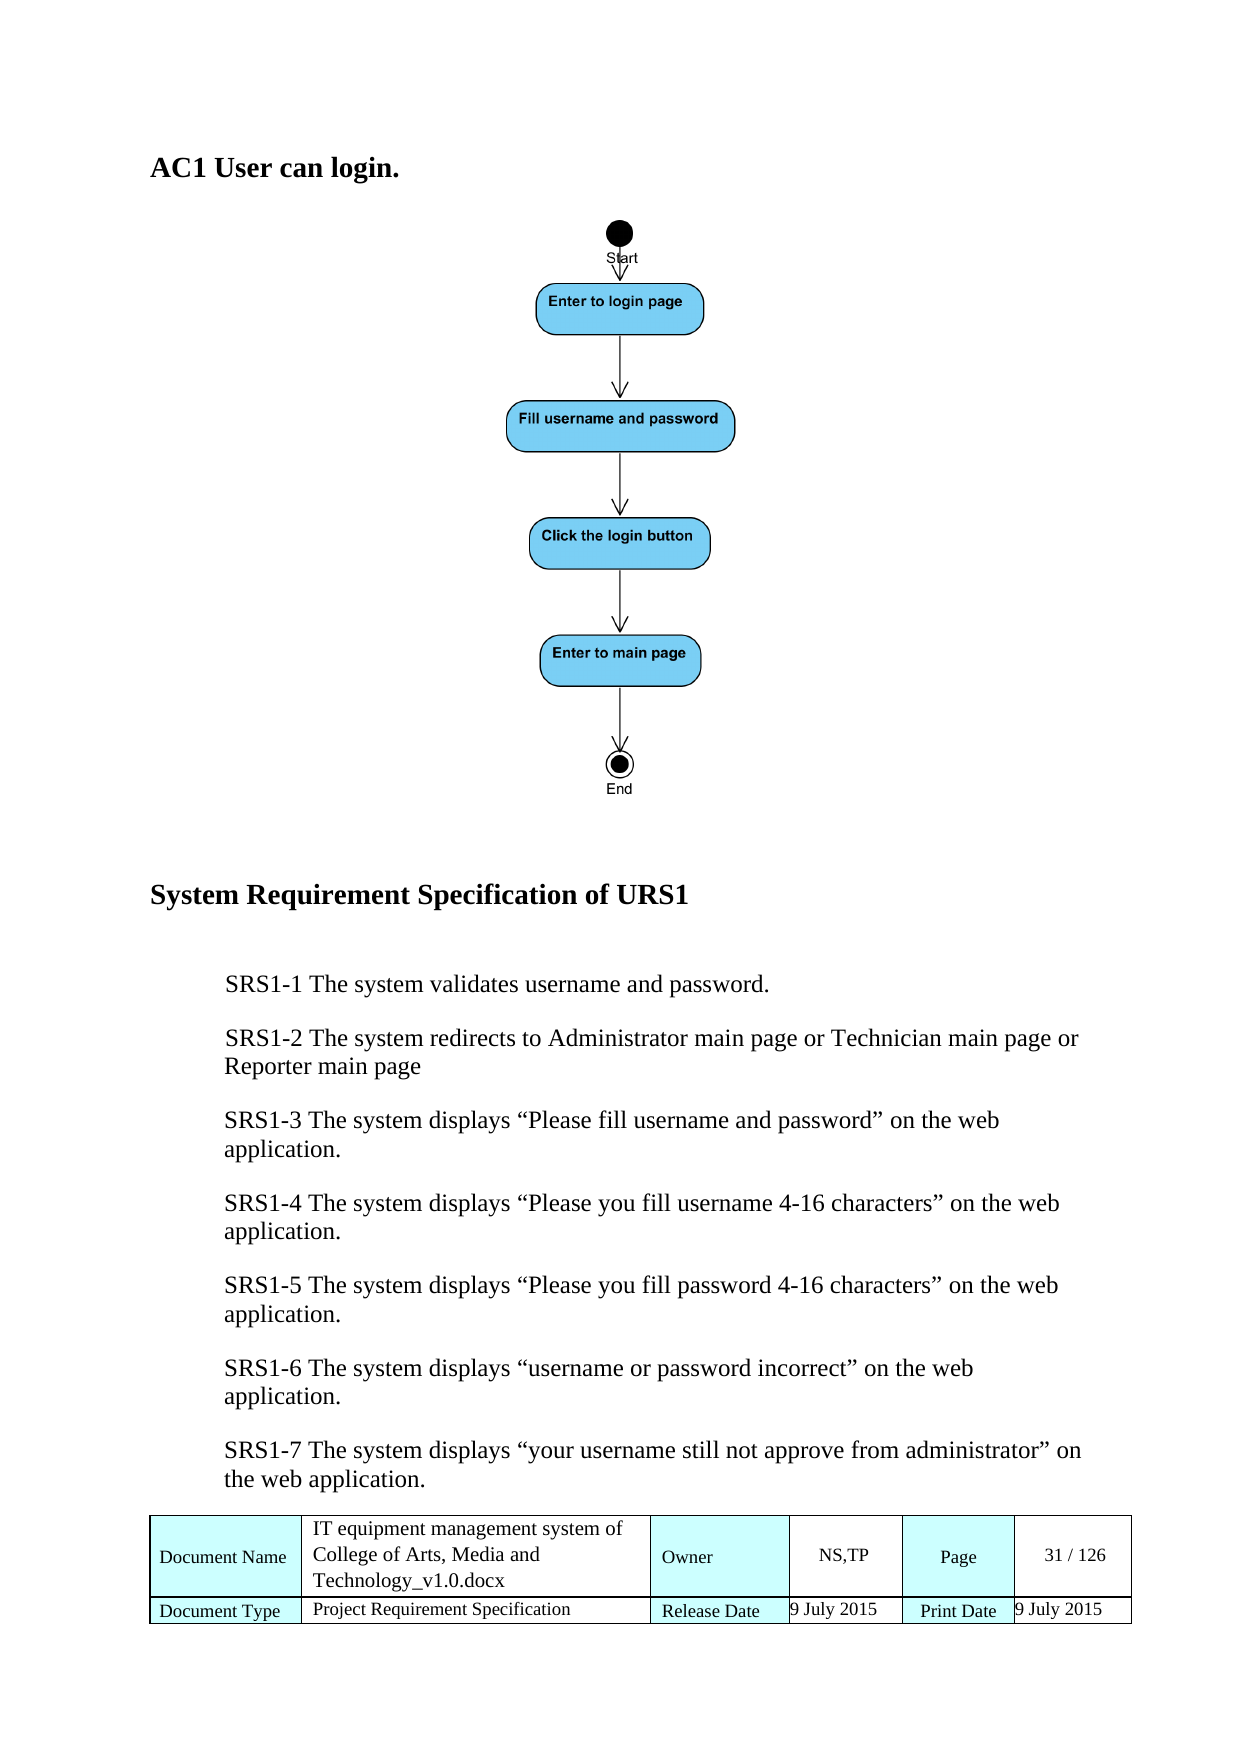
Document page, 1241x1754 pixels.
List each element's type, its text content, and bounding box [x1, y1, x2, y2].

text SRS1-3 The system displays “Please fill username and password” on the web application. [224, 1105, 1090, 1163]
text System Requirement Specification of URS1 [150, 877, 1090, 910]
text SRS1-1 The system validates username and password. [150, 969, 1090, 998]
text SRS1-4 The system displays “Please you fill username 4-16 characters” on the web application. [224, 1188, 1090, 1245]
picture [502, 217, 740, 803]
text SRS1-6 The system displays “username or password incorrect” on the web application. [224, 1353, 1090, 1410]
text SRS1-7 The system displays “your username still not approve from administrator” on the web application. [224, 1435, 1090, 1493]
text AC1 User can login. [150, 150, 1090, 183]
text SRS1-2 The system redirects to Administrator main page or Technician main page or Reporter main page [224, 1023, 1090, 1080]
text SRS1-5 The system displays “Please you fill password 4-16 characters” on the web application. [224, 1270, 1090, 1328]
